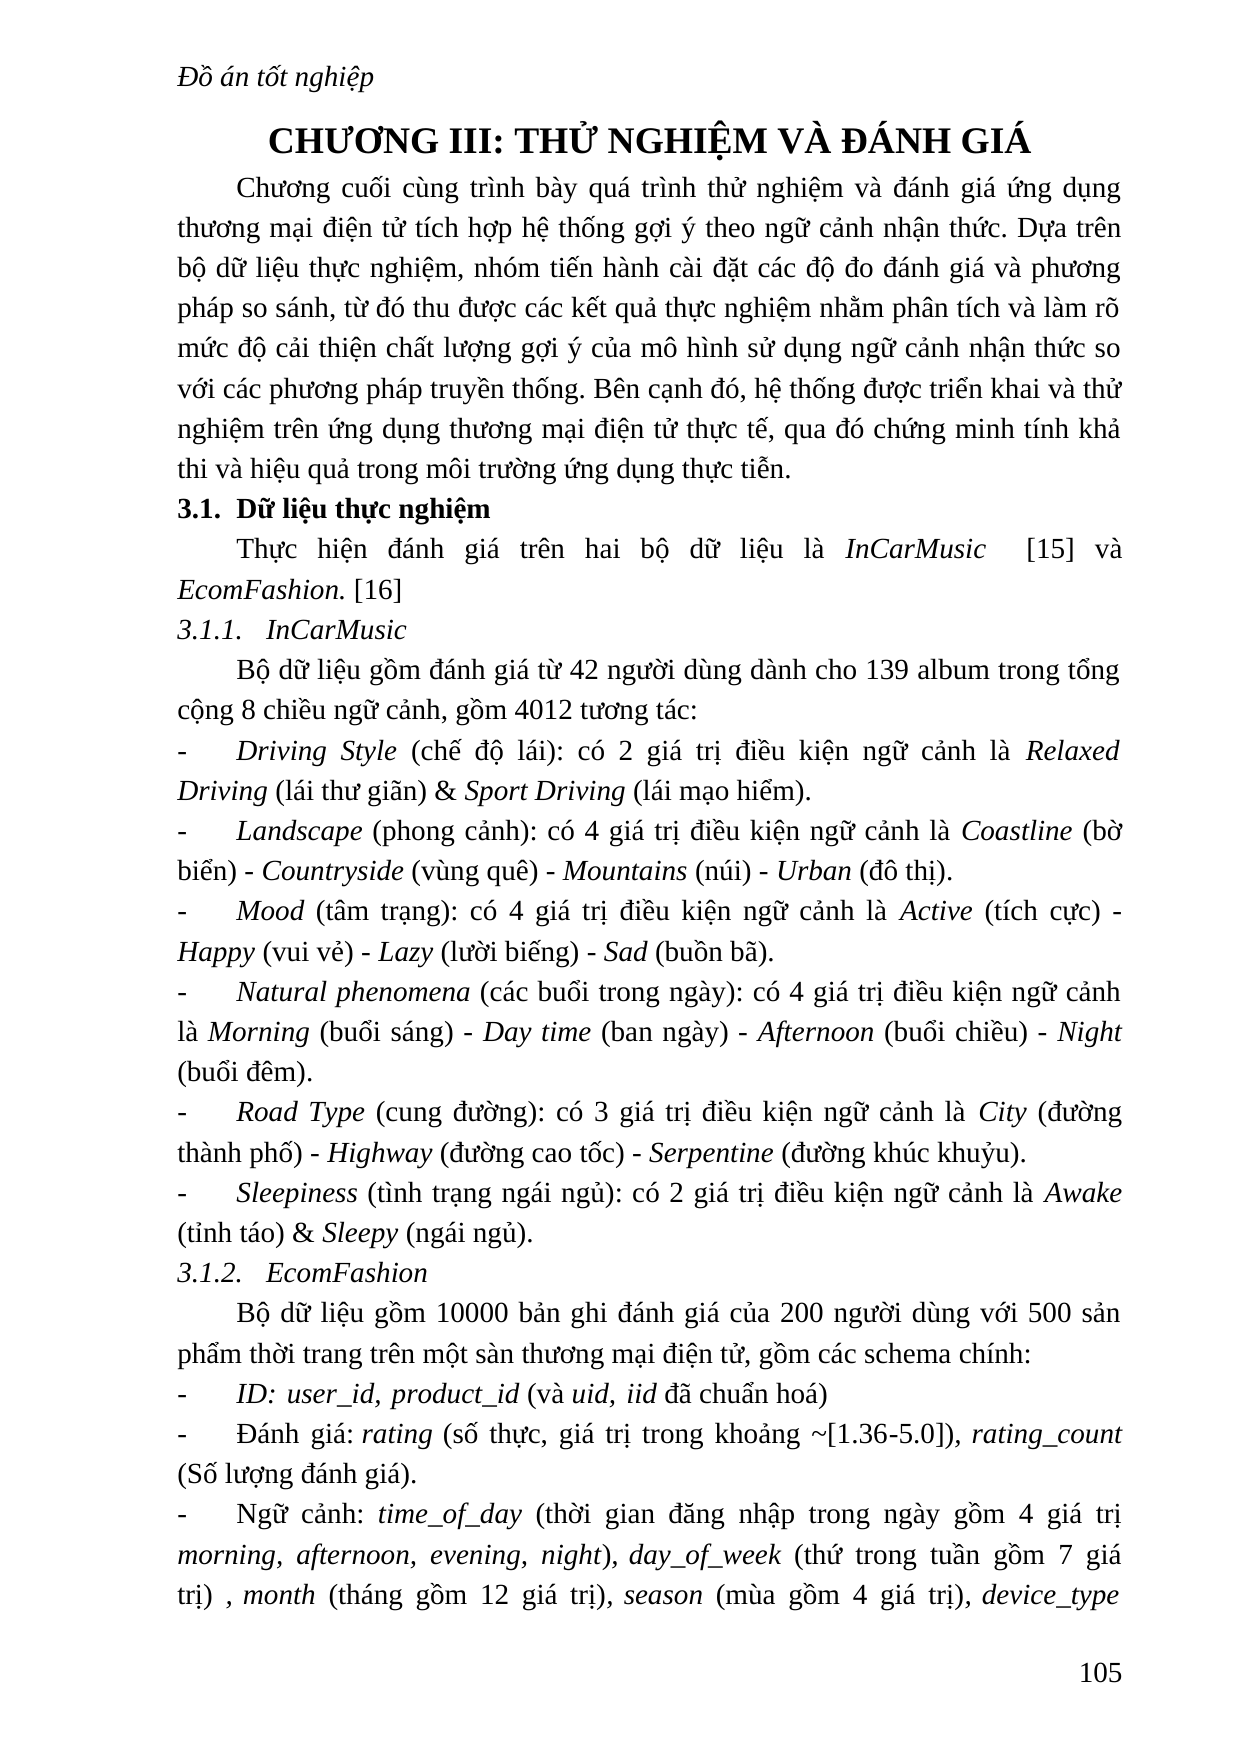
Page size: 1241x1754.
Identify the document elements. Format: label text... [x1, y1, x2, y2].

list ID: user_id, product_id (và uid, iid đã chuẩn hoá) [177, 1376, 1122, 1409]
list Landscape (phong cảnh): có 4 giá trị điều kiện ngữ cảnh là Coastline (bờ biển) - Countryside (vùng quê) - Mountains (núi) - Urban (đô thị). [177, 813, 1122, 887]
text Chương cuối cùng trình bày quá trình thử nghiệm và đánh giá ứng dụng thương mại điện tử tích hợp hệ thống gợi ý theo ngữ cảnh nhận thức. Dựa trên bộ dữ liệu thực nghiệm, nhóm tiến hành cài đặt các độ đo đánh giá và phương pháp so sánh, từ đó thu được các kết quả thực nghiệm nhằm phân tích và làm rõ mức độ cải thiện chất lượng gợi ý của mô hình sử dụng ngữ cảnh nhận thức so với các phương pháp truyền thống. Bên cạnh đó, hệ thống được triển khai và thử nghiệm trên ứng dụng thương mại điện tử thực tế, qua đó chứng minh tính khả thi và hiệu quả trong môi trường ứng dụng thực tiễn. [177, 170, 1122, 485]
list Sleepiness (tình trạng ngái ngủ): có 2 giá trị điều kiện ngữ cảnh là Awake (tỉnh táo) & Sleepy (ngái ngủ). [177, 1175, 1122, 1249]
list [177, 1497, 1122, 1611]
text Thực hiện đánh giá trên hai bộ dữ liệu là InCarMusic [15] và EcomFashion. [16] [177, 532, 1122, 605]
text Bộ dữ liệu gồm 10000 bản ghi đánh giá của 200 người dùng với 500 sản phẩm thời trang trên một sàn thương mại điện tử, gồm các schema chính: [177, 1296, 1122, 1369]
subtitle Dữ liệu thực nghiệm [177, 491, 1122, 525]
subtitle InCarMusic [177, 612, 1122, 646]
subtitle EcomFashion [177, 1255, 1122, 1289]
list Driving Style (chế độ lái): có 2 giá trị điều kiện ngữ cảnh là Relaxed Driving (lái thư giãn) & Sport Driving (lái mạo hiểm). [177, 733, 1122, 806]
list Đánh giá: rating (số thực, giá trị trong khoảng ~[1.36-5.0]), rating_count (Số lượng đánh giá). [177, 1416, 1122, 1490]
text Bộ dữ liệu gồm đánh giá từ 42 người dùng dành cho 139 album trong tổng cộng 8 chiều ngữ cảnh, gồm 4012 tương tác: [177, 652, 1122, 726]
list Mood (tâm trạng): có 4 giá trị điều kiện ngữ cảnh là Active (tích cực) - Happy (vui vẻ) - Lazy (lười biếng) - Sad (buồn bã). [177, 893, 1122, 967]
list Natural phenomena (các buổi trong ngày): có 4 giá trị điều kiện ngữ cảnh là Morning (buổi sáng) - Day time (ban ngày) - Afternoon (buổi chiều) - Night (buổi đêm). [177, 974, 1122, 1088]
list Road Type (cung đường): có 3 giá trị điều kiện ngữ cảnh là City (đường thành phố) - Highway (đường cao tốc) - Serpentine (đường khúc khuỷu). [177, 1094, 1122, 1168]
subtitle CHƯƠNG III: THỬ NGHIỆM VÀ ĐÁNH GIÁ [177, 118, 1122, 161]
